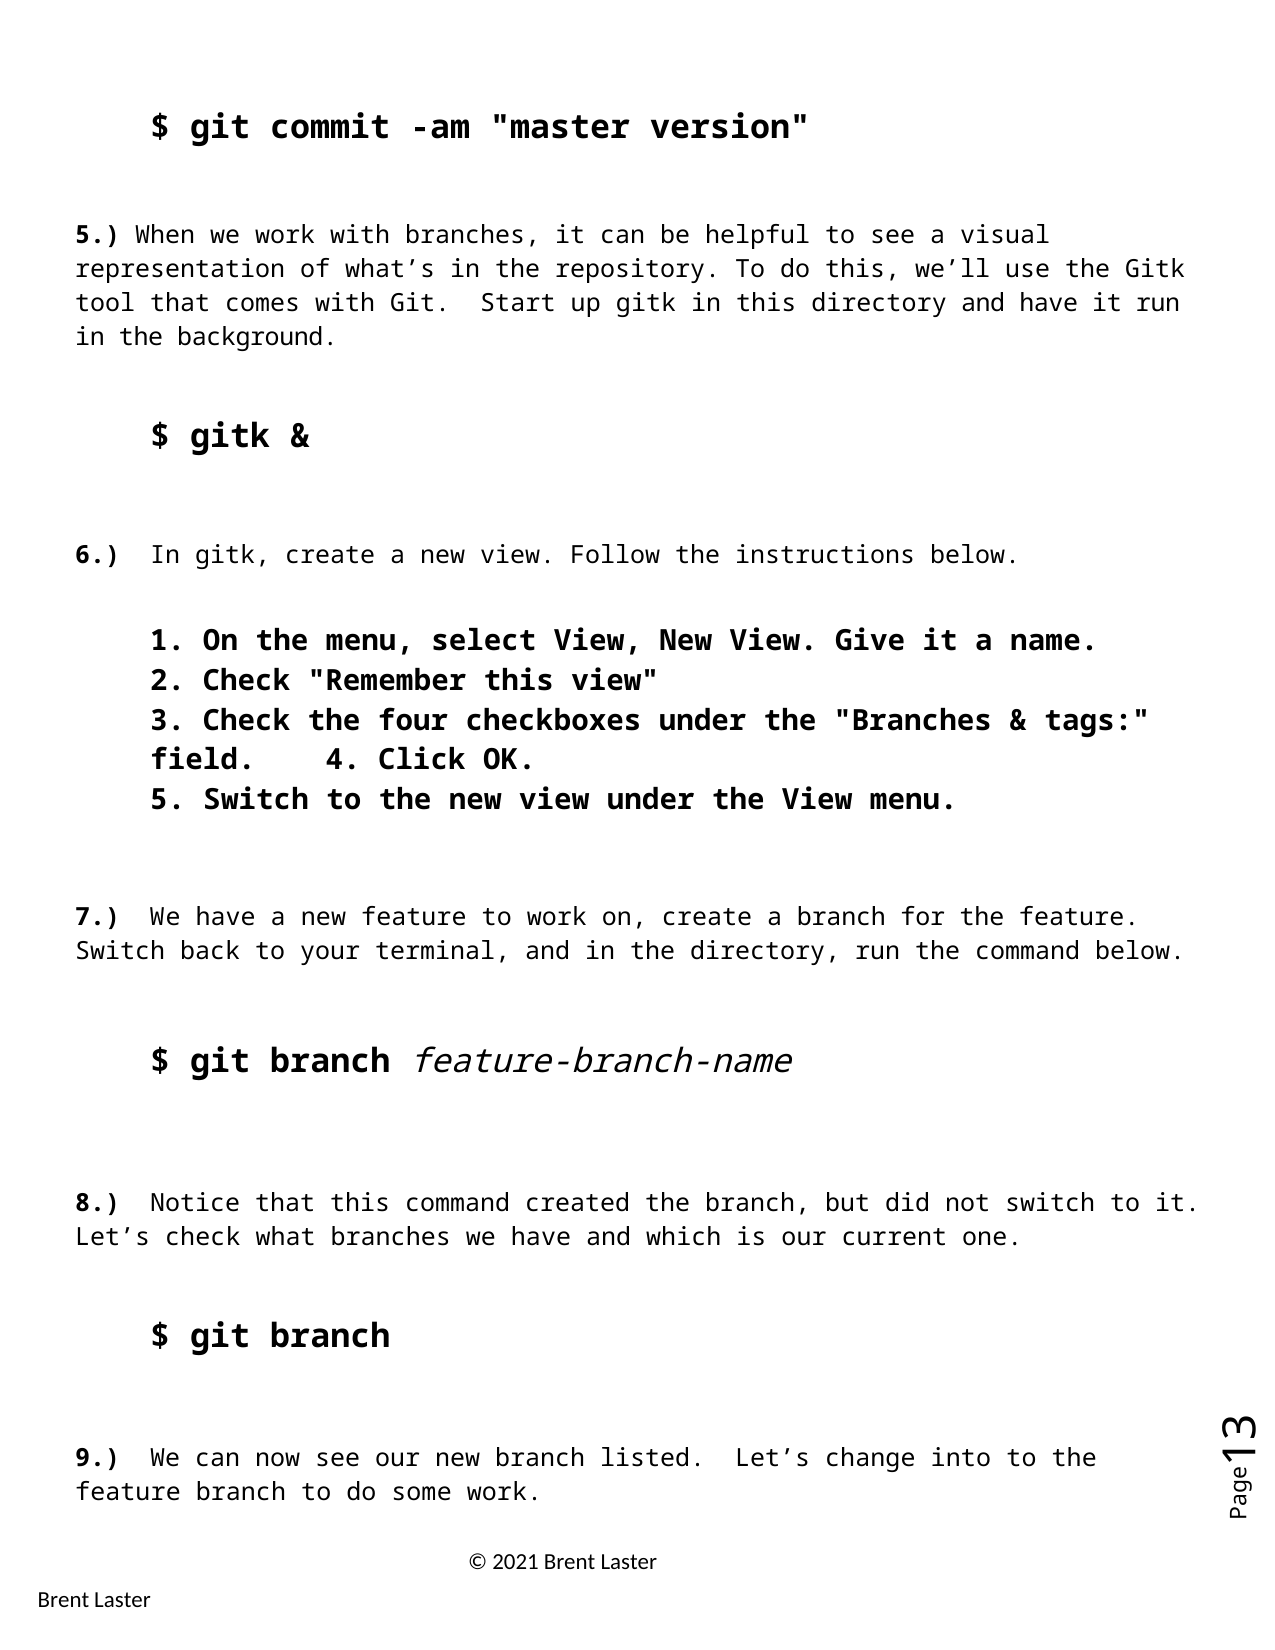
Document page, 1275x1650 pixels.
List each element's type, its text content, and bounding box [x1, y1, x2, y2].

list 2. Check "Remember this view" [75, 659, 1200, 699]
text 5.) When we work with branches, it can be helpful to see a visual representation of what’s in the repository. To do this, we’ll use the Gitk tool that comes with Git. Start up gitk in this directory and have it run in the background. [75, 217, 1200, 353]
text 7.) We have a new feature to work on, create a branch for the feature. Switch back to your terminal, and in the directory, run the command below. [75, 899, 1200, 967]
list 5. Switch to the new view under the View menu. [75, 778, 1200, 818]
list 3. Check the four checkboxes under the "Branches & tags:" field. 4. Click OK. [150, 699, 1200, 778]
text $ git branch feature-branch-name [150, 1037, 1200, 1083]
text $ gitk & [150, 412, 1200, 457]
text 8.) Notice that this command created the branch, but did not switch to it. Let’s check what branches we have and which is our current one. [75, 1185, 1200, 1253]
text $ git branch [150, 1312, 1200, 1357]
text 6.) In gitk, create a new view. Follow the instructions below. [75, 537, 1200, 571]
text 9.) We can now see our new branch listed. Let’s change into to the feature branch to do some work. [75, 1439, 1200, 1507]
text $ git commit -am "master version" [150, 103, 1200, 148]
list 1. On the menu, select View, New View. Give it a name. [75, 619, 1200, 659]
